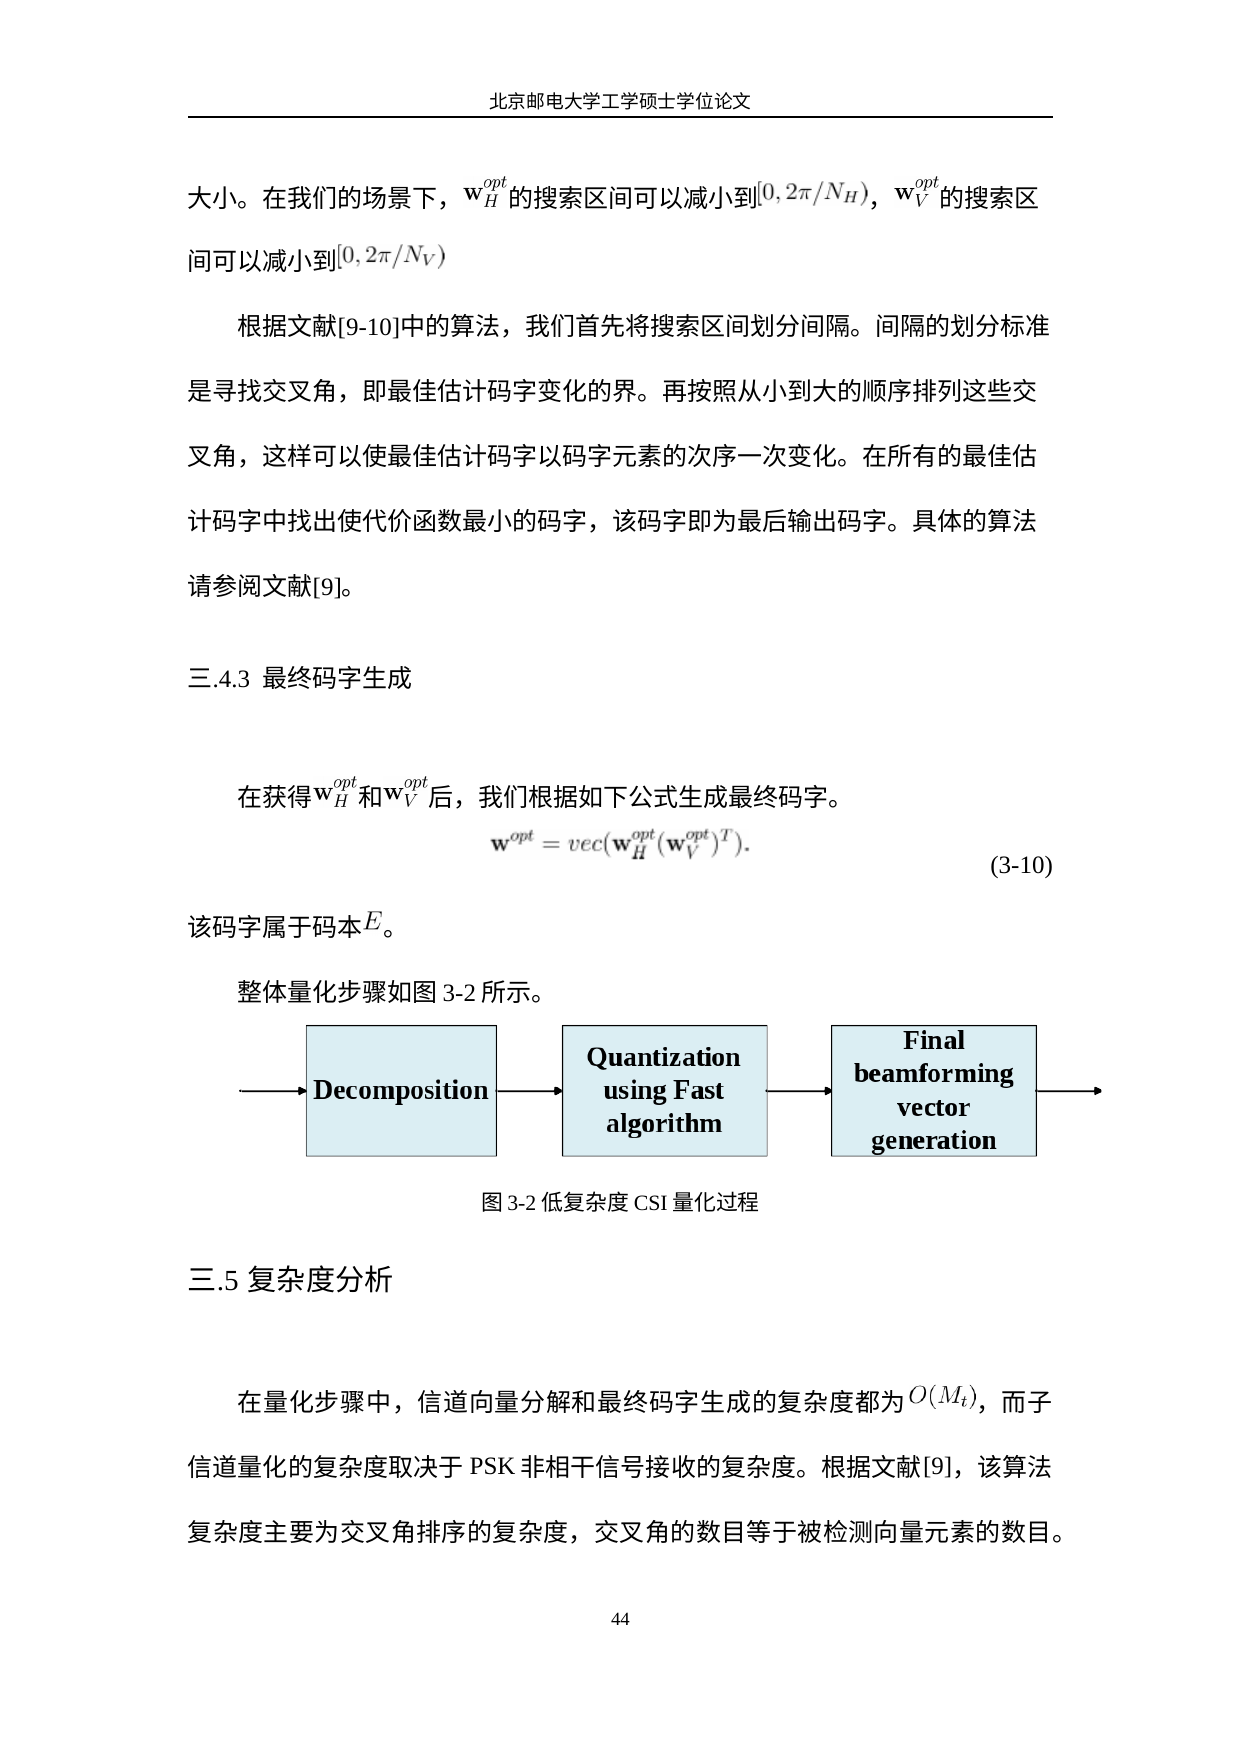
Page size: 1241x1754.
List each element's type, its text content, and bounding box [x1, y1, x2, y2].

text 根据文献[9-10]中的算法，我们首先将搜索区间划分间隔。间隔的划分标准是寻找交叉角，即最佳估计码字变化的界。再按照从小到大的顺序排列这些交叉角，这样可以使最佳估计码字以码字元素的次序一次变化。在所有的最佳估计码字中找出使代价函数最小的码字，该码字即为最后输出码字。具体的算法请参阅文献[9]。 [187, 292, 1053, 617]
text 该码字属于码本。 [187, 893, 1053, 958]
text 图3-2 低复杂度CSI量化过程 [187, 1023, 1053, 1218]
text (3-10) [187, 828, 1053, 893]
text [187, 1368, 1053, 1563]
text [187, 162, 1053, 292]
text 在获得和后，我们根据如下公式生成最终码字。 [187, 763, 1053, 828]
subtitle 最终码字生成 [187, 644, 1053, 709]
text 整体量化步骤如图3-2所示。 [187, 958, 1053, 1023]
list 复杂度分析 [187, 1245, 1053, 1310]
